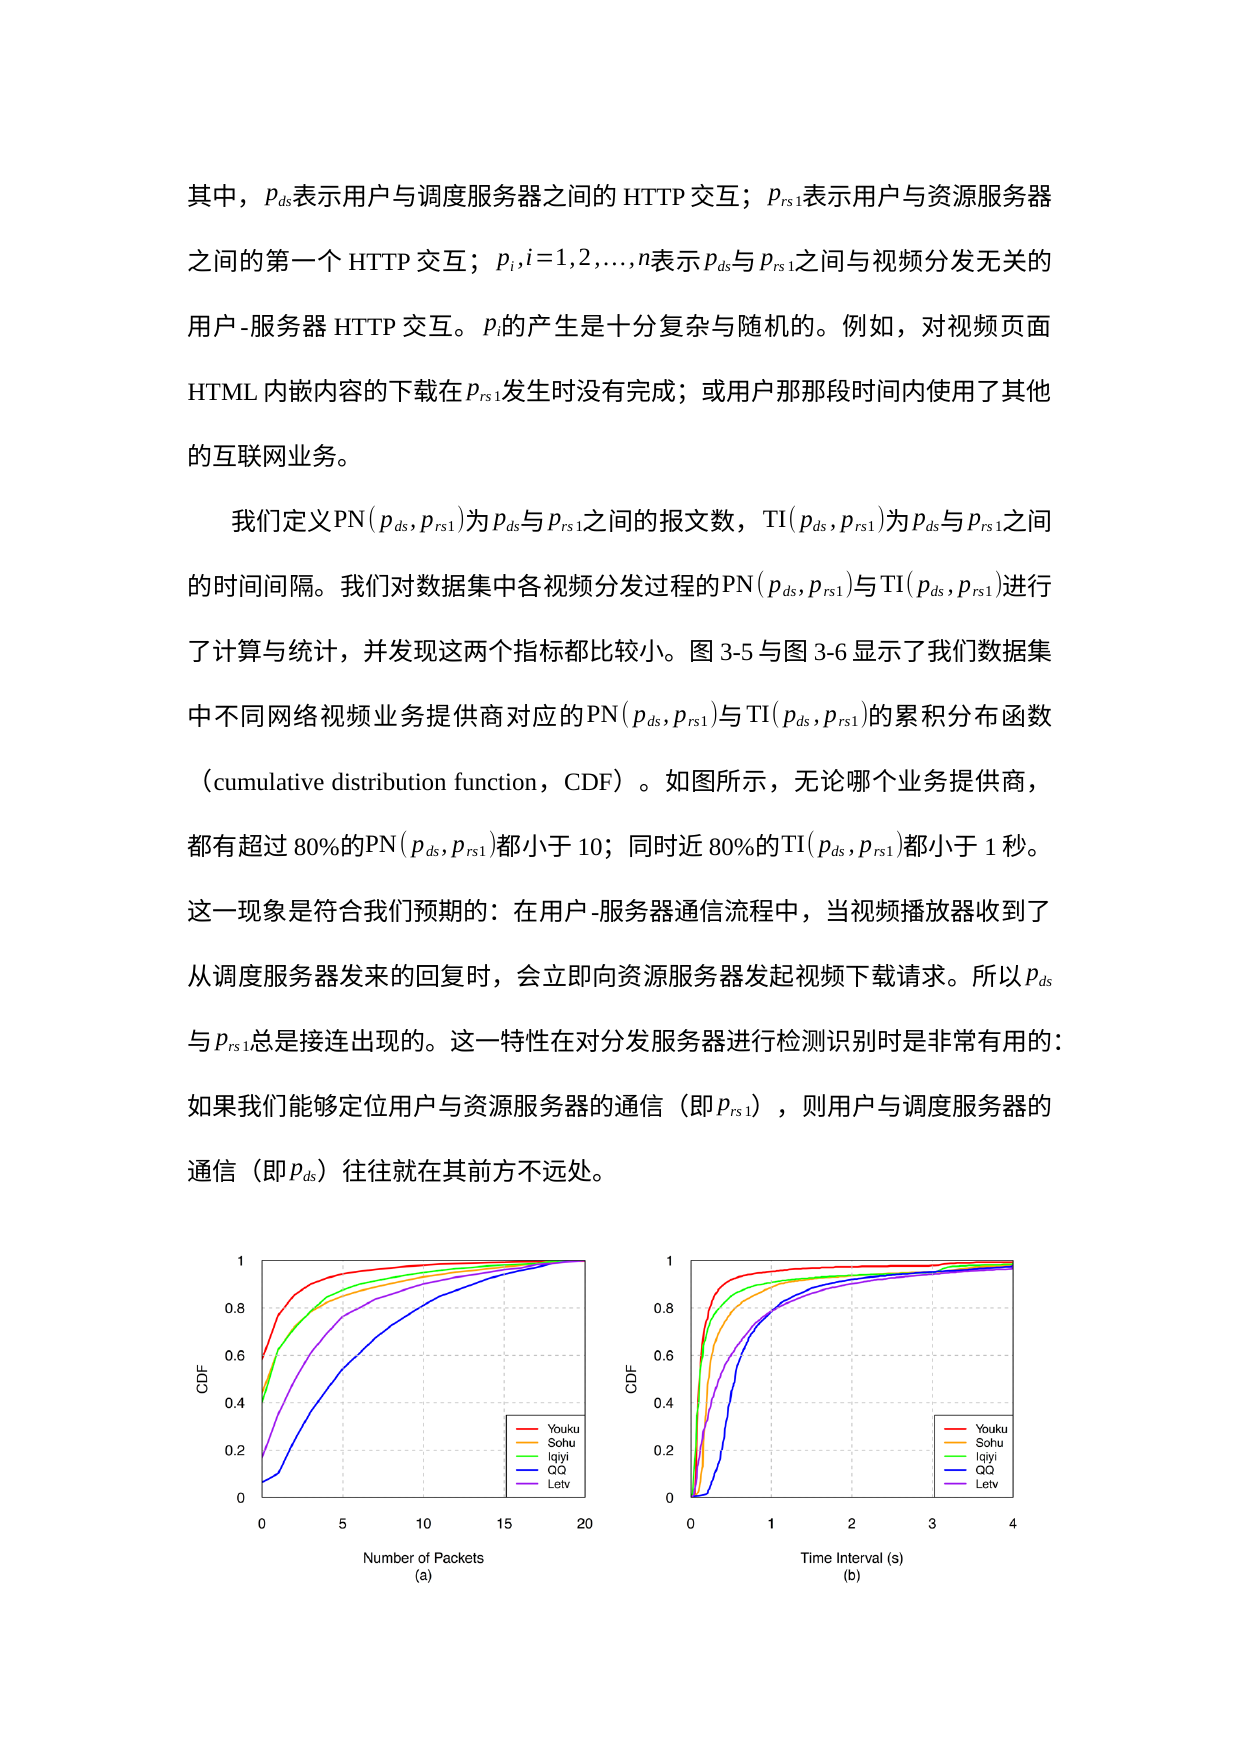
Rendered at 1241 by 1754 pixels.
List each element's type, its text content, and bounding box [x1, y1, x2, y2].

text 其中，表示用户与调度服务器之间的HTTP交互；表示用户与资源服务器之间的第一个HTTP交互；表示与之间与视频分发无关的用户-服务器HTTP交互。的产生是十分复杂与随机的。例如，对视频页面HTML内嵌内容的下载在发生时没有完成；或用户那那段时间内使用了其他的互联网业务。 [187, 162, 1053, 487]
picture [192, 1242, 1049, 1585]
text 我们定义为与之间的报文数，为与之间的时间间隔。我们对数据集中各视频分发过程的与进行了计算与统计，并发现这两个指标都比较小。图3-5与图3-6显示了我们数据集中不同网络视频业务提供商对应的与的累积分布函数（cumulative distribution function，CDF）。如图所示，无论哪个业务提供商，都有超过80%的都小于10；同时近80%的都小于1秒。这一现象是符合我们预期的：在用户-服务器通信流程中，当视频播放器收到了从调度服务器发来的回复时，会立即向资源服务器发起视频下载请求。所以与总是接连出现的。这一特性在对分发服务器进行检测识别时是非常有用的：如果我们能够定位用户与资源服务器的通信（即），则用户与调度服务器的通信（即）往往就在其前方不远处。 [187, 487, 1053, 1202]
